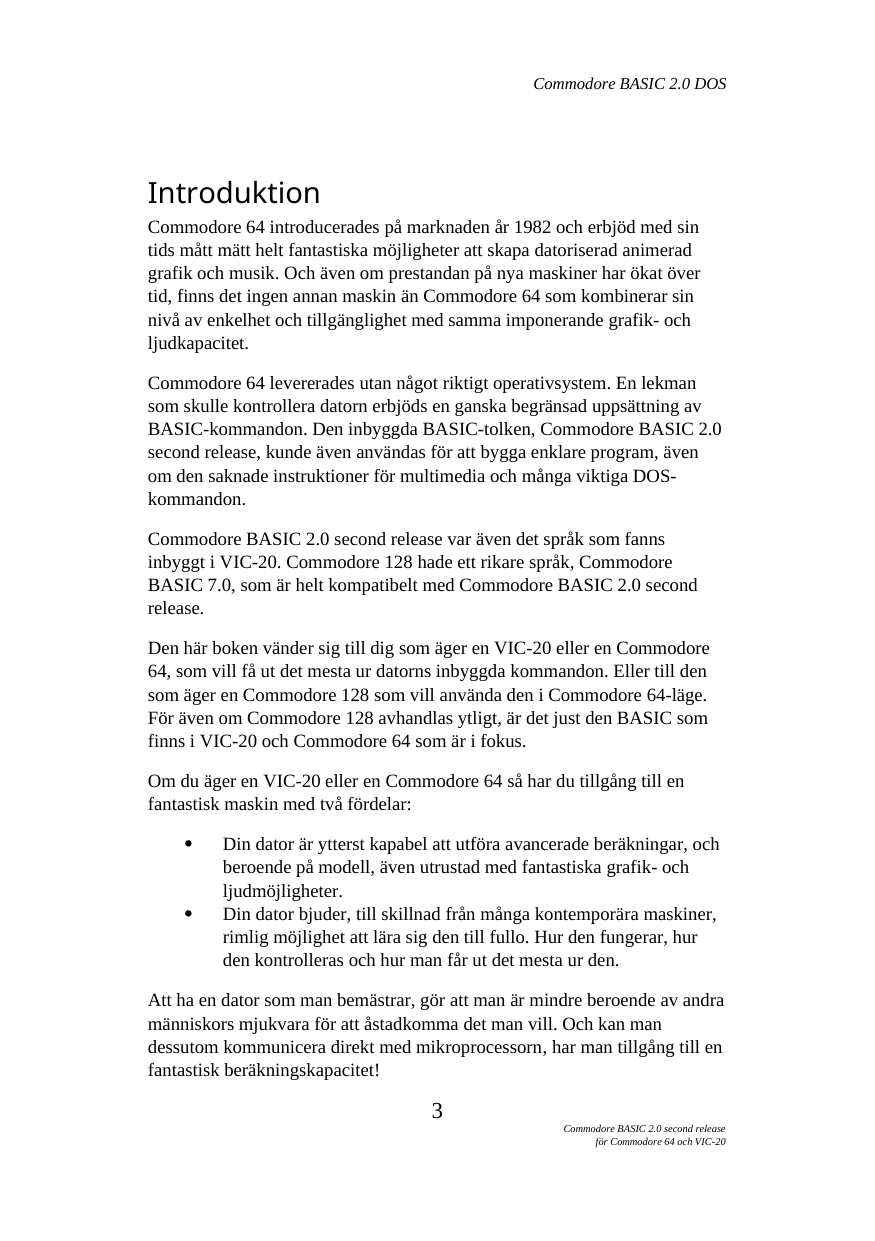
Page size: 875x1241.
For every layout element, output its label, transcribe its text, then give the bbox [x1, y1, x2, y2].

text Om du äger en VIC-20 eller en Commodore 64 så har du tillgång till en fantastisk maskin med två fördelar: [148, 770, 726, 815]
text Commodore 64 introducerades på marknaden år 1982 och erbjöd med sin tids mått mätt helt fantastiska möjligheter att skapa datoriserad animerad grafik och musik. Och även om prestandan på nya maskiner har ökat över tid, finns det ingen annan maskin än Commodore 64 som kombinerar sin nivå av enkelhet och tillgänglighet med samma imponerande grafik- och ljudkapacitet. [148, 216, 726, 353]
list Din dator bjuder, till skillnad från många kontemporära maskiner, rimlig möjlighet att lära sig den till fullo. Hur den fungerar, hur den kontrolleras och hur man får ut det mesta ur den. [185, 903, 726, 971]
text Den här boken vänder sig till dig som äger en VIC-20 eller en Commodore 64, som vill få ut det mesta ur datorns inbyggda kommandon. Eller till den som äger en Commodore 128 som vill använda den i Commodore 64-läge. För även om Commodore 128 avhandlas ytligt, är det just den BASIC som finns i VIC-20 och Commodore 64 som är i fokus. [148, 637, 726, 752]
list Din dator är ytterst kapabel att utföra avancerade beräkningar, och beroende på modell, även utrustad med fantastiska grafik- och ljudmöjligheter. [185, 833, 726, 901]
subtitle Introduktion [148, 173, 726, 212]
text Commodore 64 levererades utan något riktigt operativsystem. En lekman som skulle kontrollera datorn erbjöds en ganska begränsad uppsättning av BASIC-kommandon. Den inbyggda BASIC-tolken, Commodore BASIC 2.0 second release, kunde även användas för att bygga enklare program, även om den saknade instruktioner för multimedia och många viktiga DOS-kommandon. [148, 372, 726, 509]
text Commodore BASIC 2.0 second release var även det språk som fanns inbyggt i VIC-20. Commodore 128 hade ett rikare språk, Commodore BASIC 7.0, som är helt kompatibelt med Commodore BASIC 2.0 second release. [148, 528, 726, 619]
text Att ha en dator som man bemästrar, gör att man är mindre beroende av andra människors mjukvara för att åstadkomma det man vill. Och kan man dessutom kommunicera direkt med mikroprocessorn, har man tillgång till en fantastisk beräkningskapacitet! [148, 989, 726, 1080]
